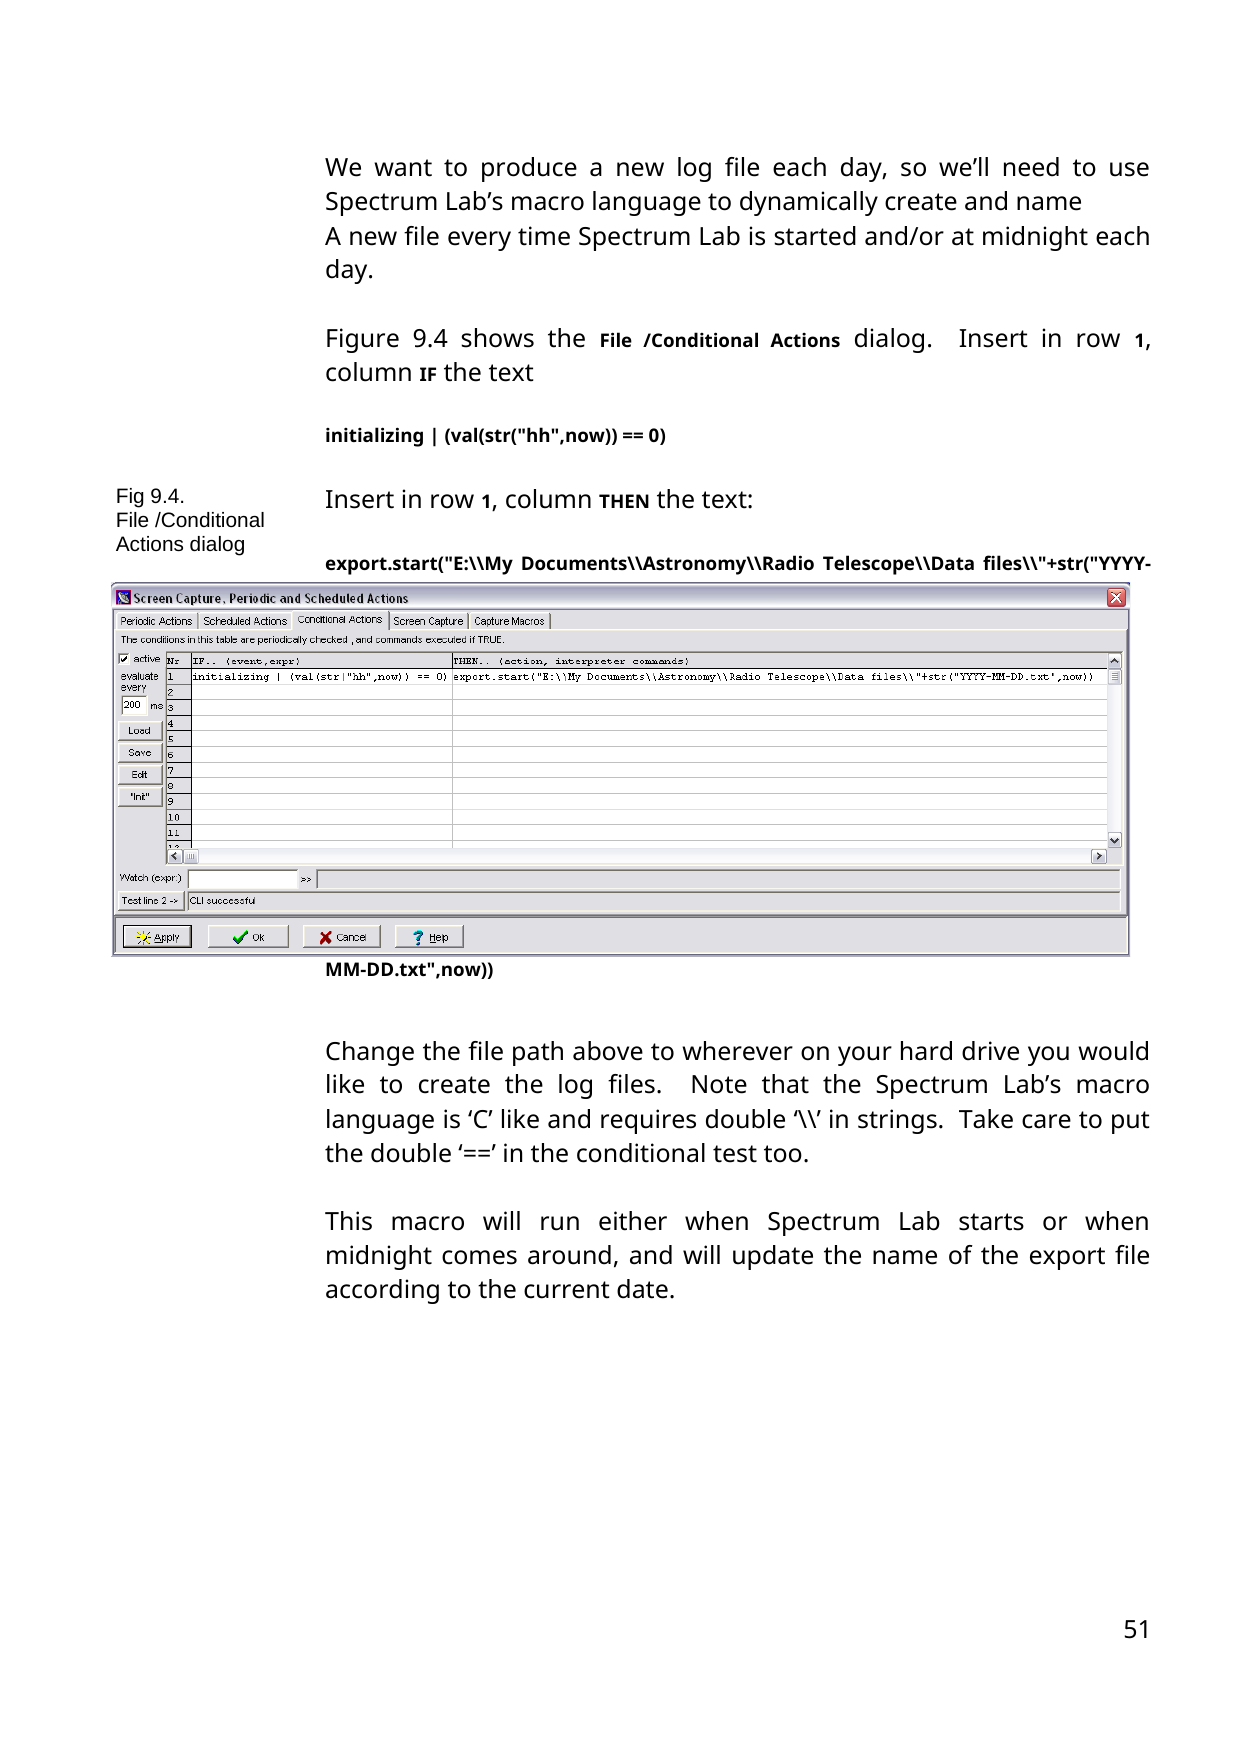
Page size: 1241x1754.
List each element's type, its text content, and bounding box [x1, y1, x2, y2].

text Change the file path above to wherever on your hard drive you would like to create the log files. Note that the Spectrum Lab’s macro language is ‘C’ like and requires double ‘\\’ in strings. Take care to put the double ‘==’ in the conditional test too. [325, 1033, 1152, 1169]
text A new file every time Spectrum Lab is started and/or at midnight each day. [325, 218, 1152, 286]
text We want to produce a new log file each day, so we’ll need to use Spectrum Lab’s macro language to dynamically create and name [325, 150, 1152, 218]
text initializing | (val(str("hh",now)) == 0) [325, 422, 1152, 448]
picture [111, 582, 1131, 957]
text Insert in row 1, column THEN the text: [325, 482, 1152, 516]
text This macro will run either when Spectrum Lab starts or when midnight comes around, and will update the name of the export file according to the current date. [325, 1203, 1152, 1306]
text export.start("E:\\My Documents\\Astronomy\\Radio Telescope\\Data files\\"+str("YYYY-MM-DD.txt",now)) [325, 550, 1152, 982]
text Figure 9.4 shows the File /Conditional Actions dialog. Insert in row 1, column IF the text [325, 320, 1152, 388]
